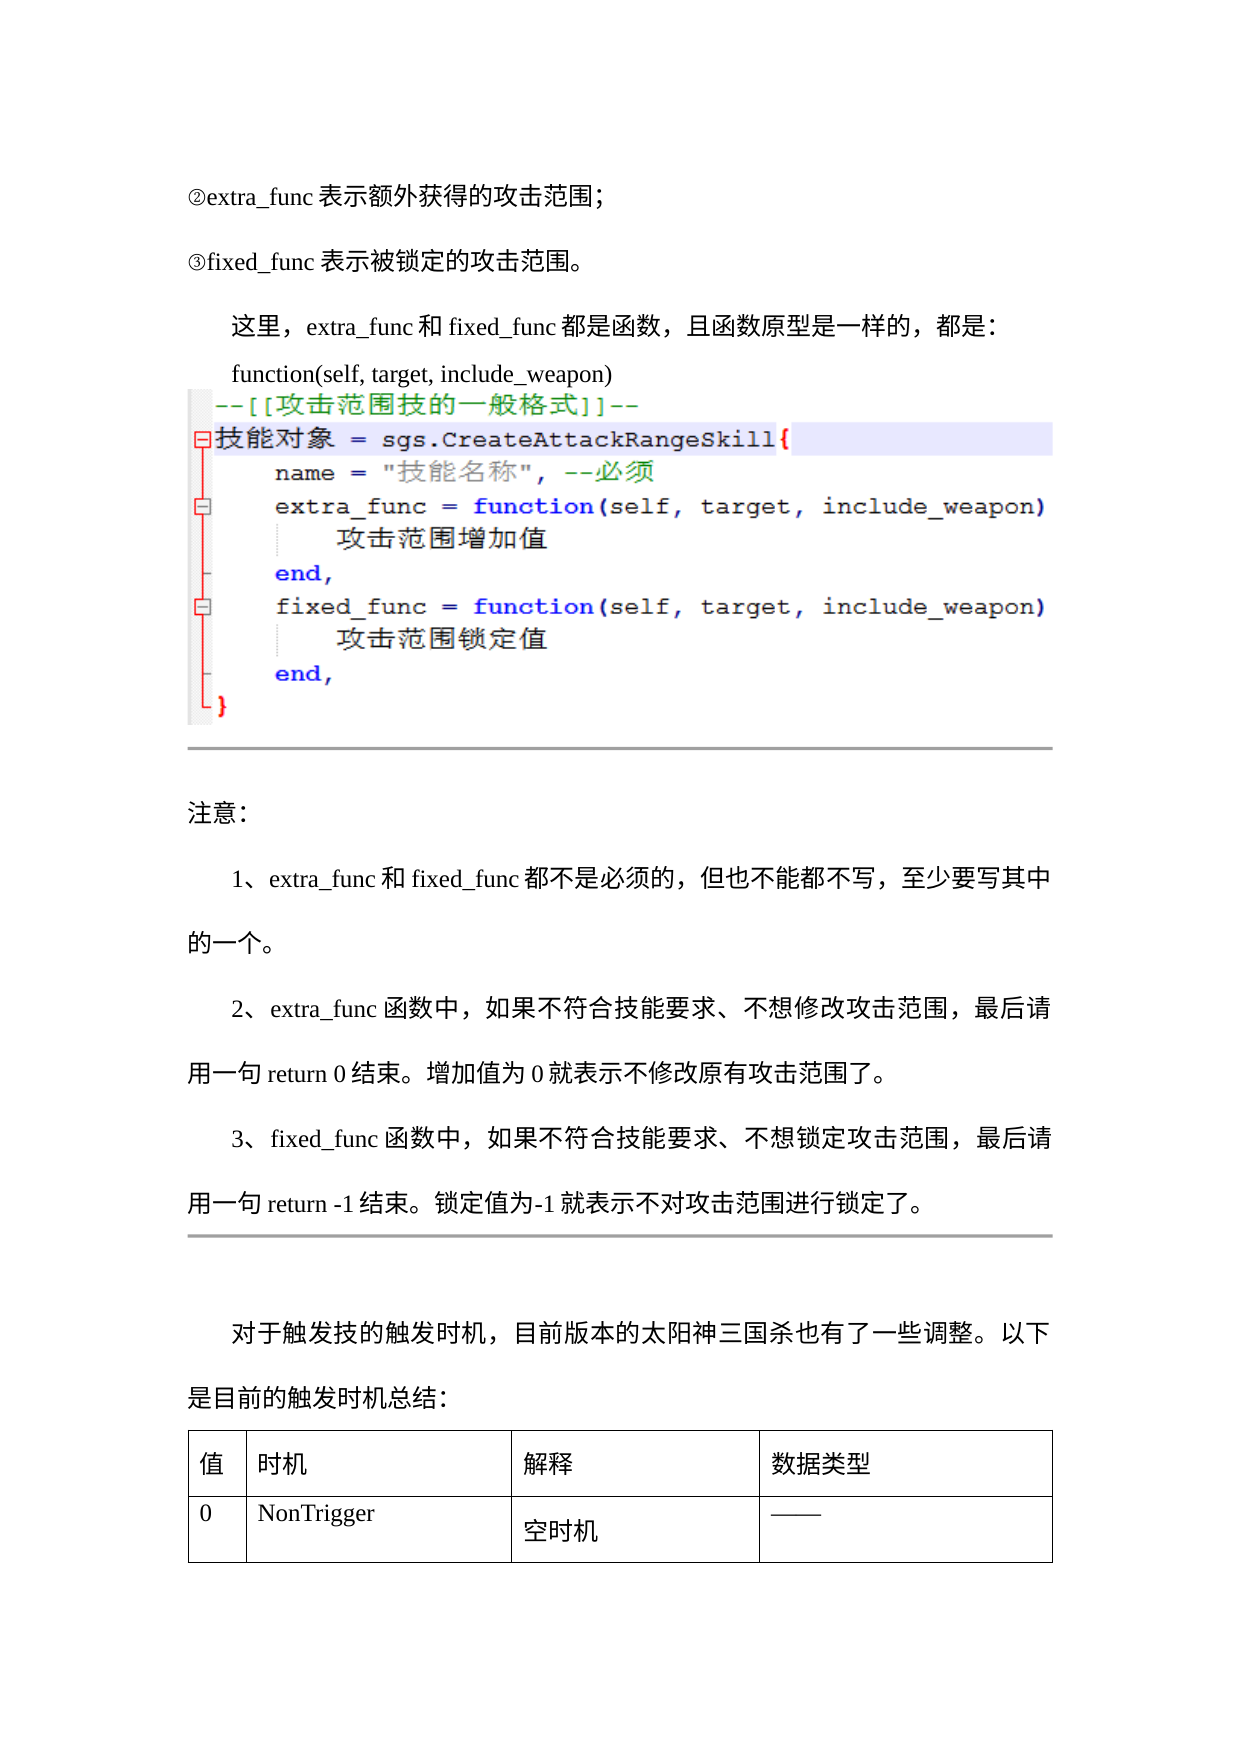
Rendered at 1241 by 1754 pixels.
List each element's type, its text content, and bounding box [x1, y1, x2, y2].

table_cell 空时机 [512, 1497, 759, 1562]
text ③fixed_func表示被锁定的攻击范围。 [187, 227, 1053, 292]
table_cell 0 [189, 1497, 246, 1562]
text 2、extra_func函数中，如果不符合技能要求、不想修改攻击范围，最后请用一句return 0结束。增加值为0就表示不修改原有攻击范围了。 [187, 974, 1053, 1104]
text ②extra_func表示额外获得的攻击范围； [187, 162, 1053, 227]
text 这里，extra_func和fixed_func都是函数，且函数原型是一样的，都是： [187, 292, 1053, 357]
text 注意： [187, 779, 1053, 844]
text 1、extra_func和fixed_func都不是必须的，但也不能都不写，至少要写其中的一个。 [187, 844, 1053, 974]
table_cell NonTrigger [247, 1497, 511, 1562]
table_header 解释 [512, 1431, 759, 1496]
text 3、fixed_func函数中，如果不符合技能要求、不想锁定攻击范围，最后请用一句return -1结束。锁定值为-1就表示不对攻击范围进行锁定了。 [187, 1104, 1053, 1234]
table_header 数据类型 [760, 1431, 1052, 1496]
table_header 值 [189, 1431, 246, 1496]
text 对于触发技的触发时机，目前版本的太阳神三国杀也有了一些调整。以下是目前的触发时机总结： [187, 1299, 1053, 1429]
text function(self, target, include_weapon) [187, 357, 1053, 389]
table_cell —— [760, 1497, 1052, 1562]
table_header 时机 [247, 1431, 511, 1496]
picture [187, 389, 1053, 725]
